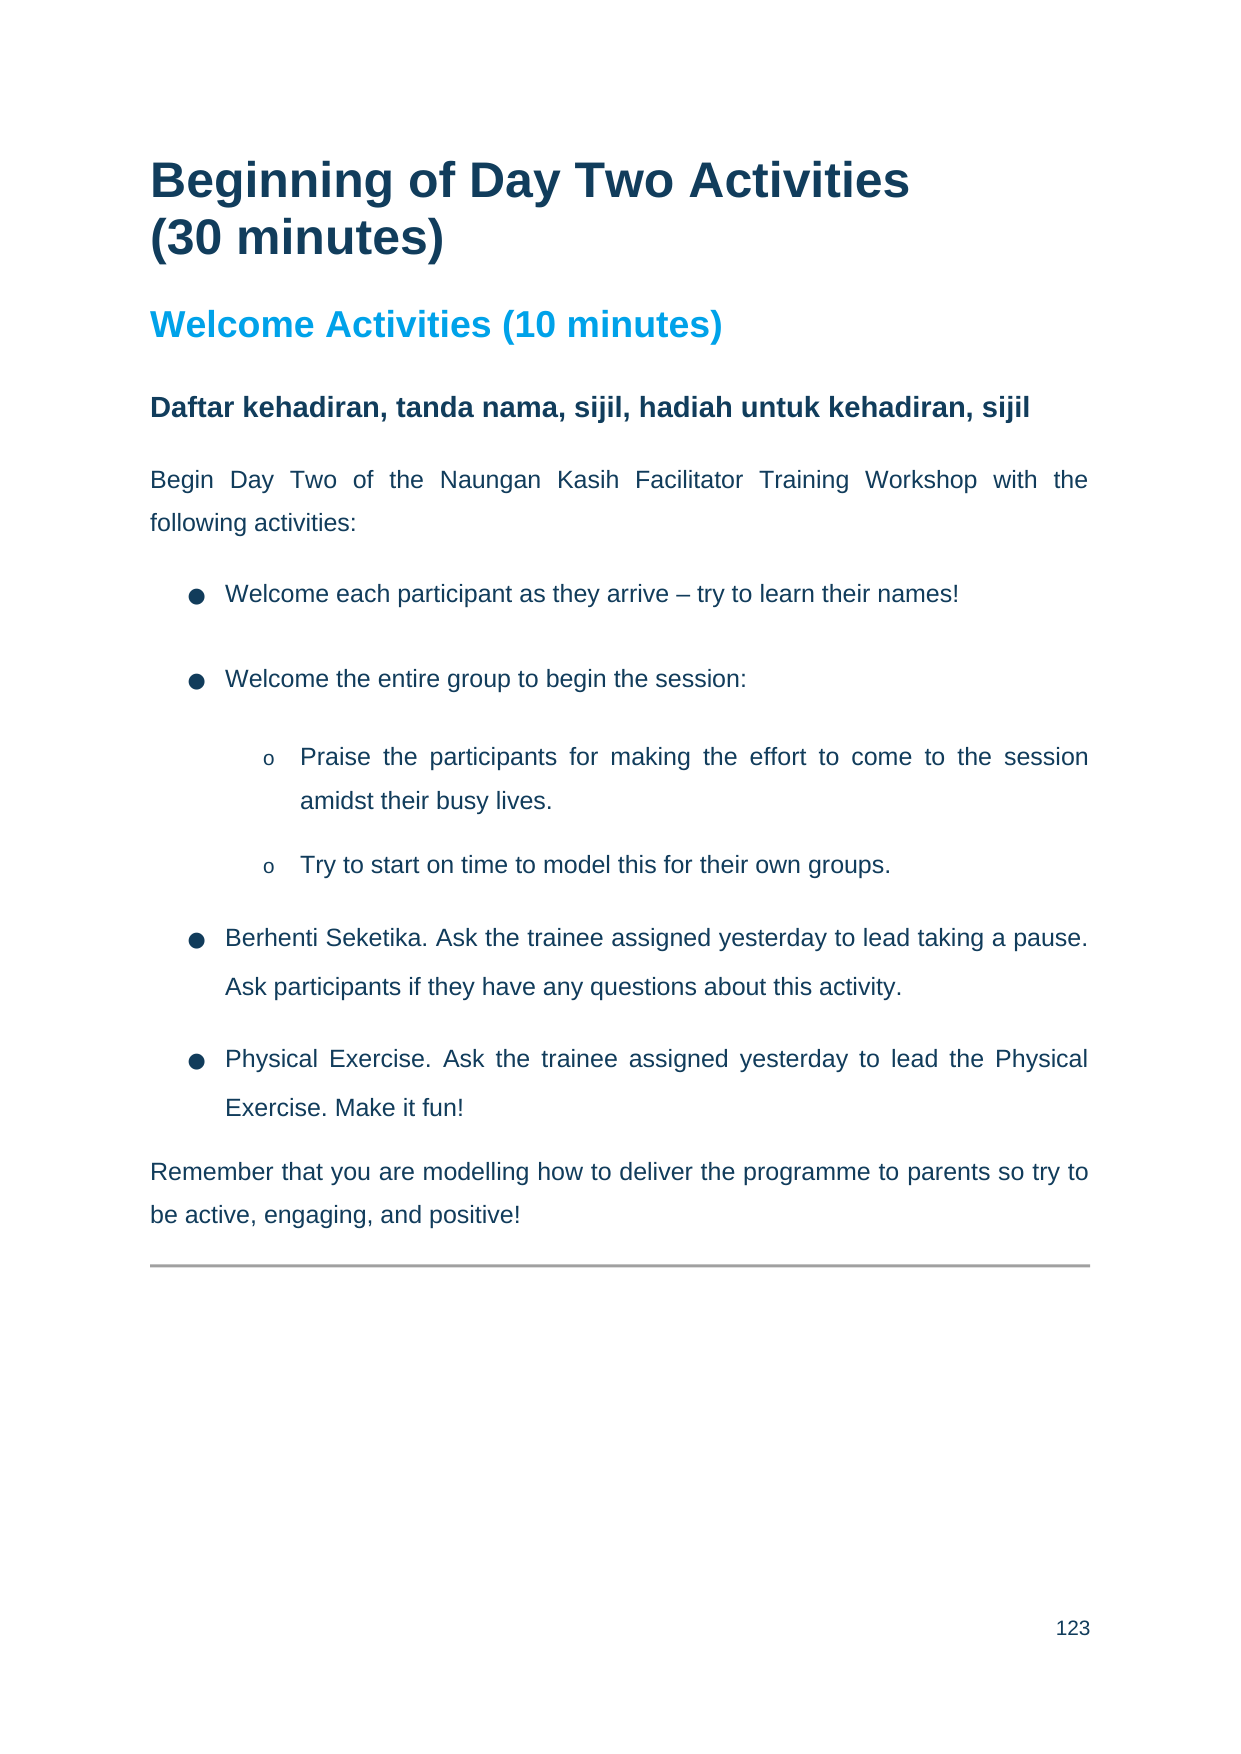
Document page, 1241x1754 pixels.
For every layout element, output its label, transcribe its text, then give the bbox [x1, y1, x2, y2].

list Welcome each participant as they arrive – try to learn their names! [187, 572, 1090, 615]
text Remember that you are modelling how to deliver the programme to parents so try to be active, engaging, and positive! [150, 1157, 1090, 1229]
list Berhenti Seketika. Ask the trainee assigned yesterday to lead taking a pause. Ask participants if they have any questions about this activity. [187, 915, 1090, 1001]
list Try to start on time to model this for their own groups. [262, 850, 1090, 879]
list Praise the participants for making the effort to come to the session amidst their busy lives. [262, 742, 1090, 814]
subtitle Daftar kehadiran, tanda nama, sijil, hadiah untuk kehadiran, sijil [150, 389, 1090, 423]
list Welcome the entire group to begin the session: [187, 657, 1090, 699]
subtitle Welcome Activities (10 minutes) [150, 302, 1090, 346]
subtitle Beginning of Day Two Activities (30 minutes) [150, 150, 1090, 265]
text Begin Day Two of the Naungan Kasih Facilitator Training Workshop with the following activities: [150, 465, 1090, 537]
list Physical Exercise. Ask the trainee assigned yesterday to lead the Physical Exercise. Make it fun! [187, 1036, 1090, 1122]
